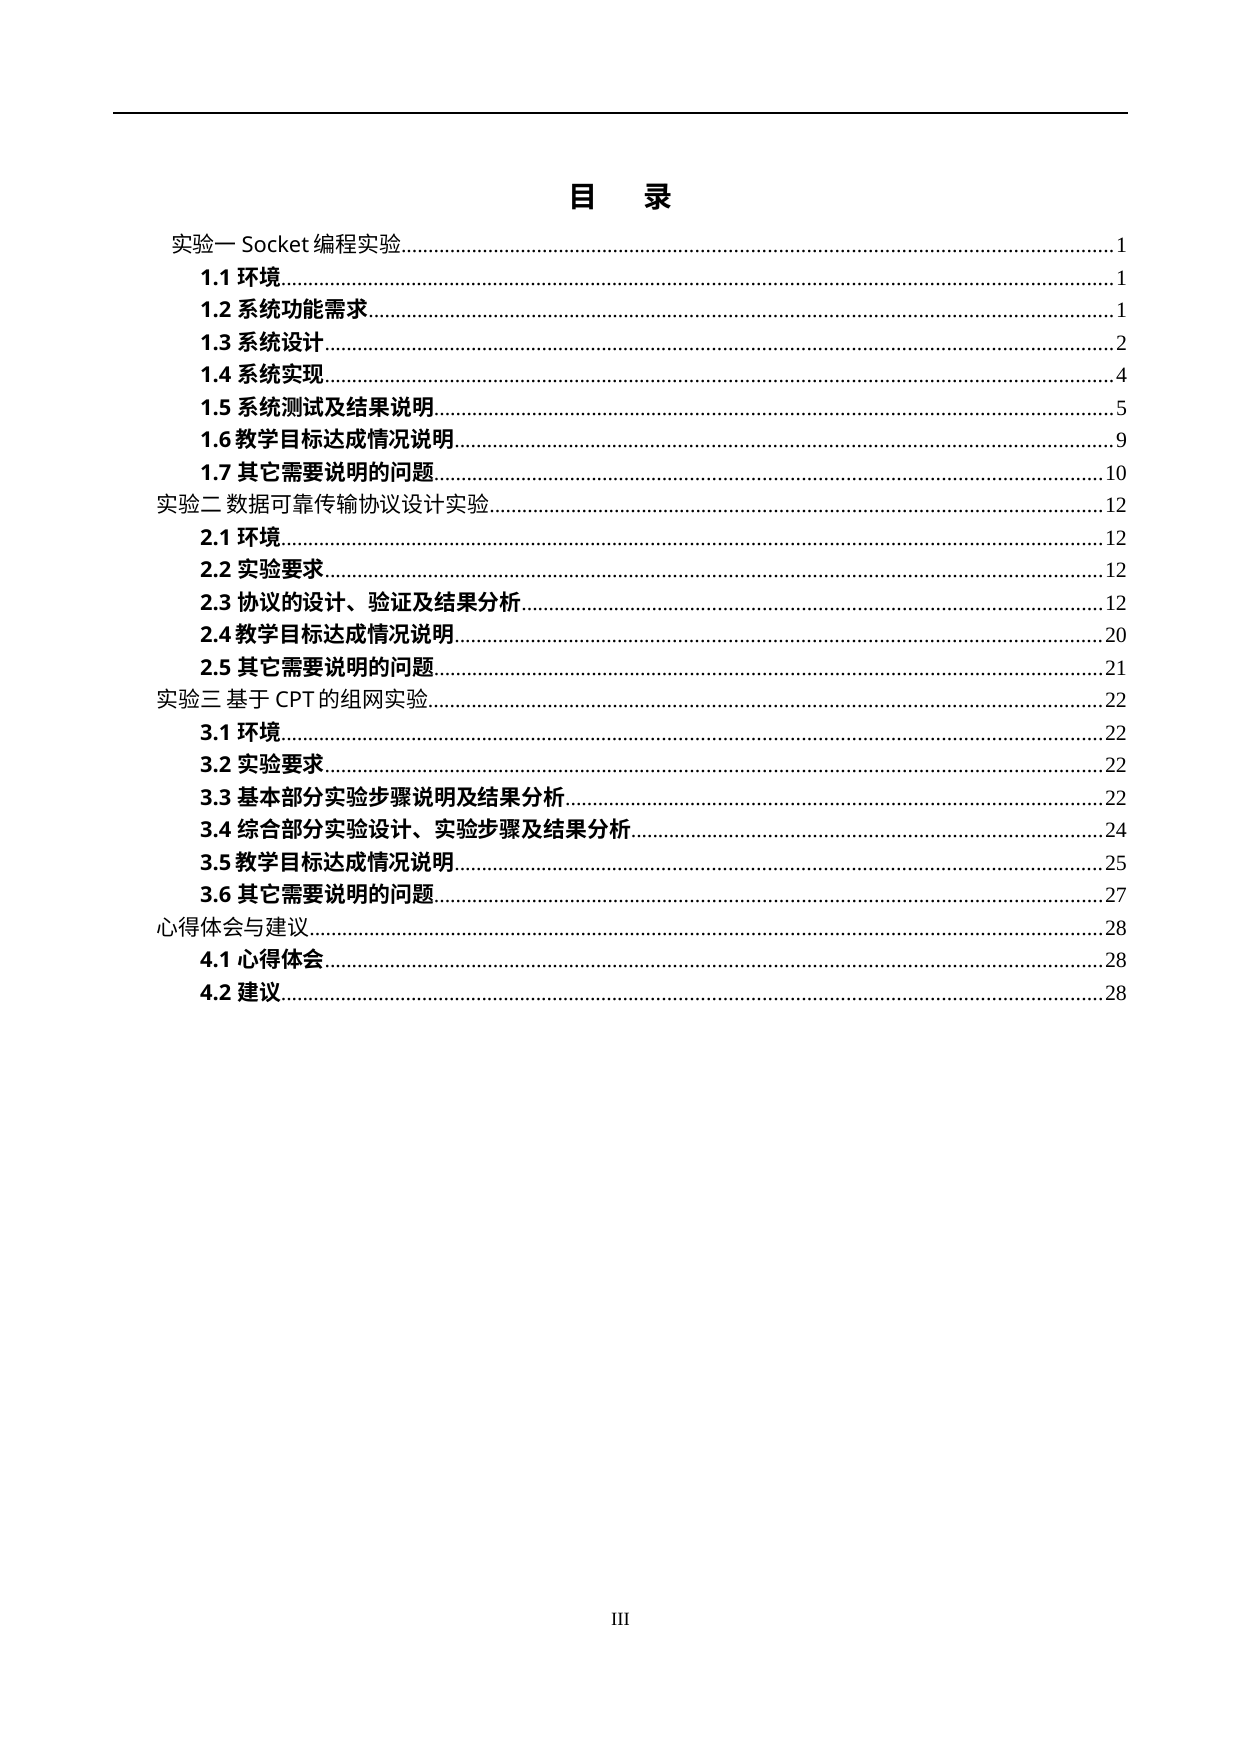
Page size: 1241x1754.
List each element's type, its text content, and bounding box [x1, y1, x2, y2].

text 1.4 系统实现 4 [156, 357, 1128, 389]
text 3.2 实验要求 22 [156, 747, 1128, 779]
text 1.5 系统测试及结果说明 5 [156, 389, 1128, 422]
text 实验二 数据可靠传输协议设计实验 12 [112, 487, 1128, 519]
text 2.3 协议的设计、验证及结果分析 12 [156, 584, 1128, 617]
text 心得体会与建议 28 [112, 909, 1128, 942]
text 2.2 实验要求 12 [156, 552, 1128, 584]
text 1.3 系统设计 2 [156, 324, 1128, 357]
text 3.1 环境 22 [156, 714, 1128, 747]
text 实验三 基于CPT的组网实验 22 [112, 682, 1128, 714]
text 3.3 基本部分实验步骤说明及结果分析 22 [156, 779, 1128, 812]
text 2.4教学目标达成情况说明 20 [156, 617, 1128, 649]
text 1.6教学目标达成情况说明 9 [156, 422, 1128, 454]
text 1.7 其它需要说明的问题 10 [156, 454, 1128, 487]
text 3.4 综合部分实验设计、实验步骤及结果分析 24 [156, 812, 1128, 844]
text 4.2 建议 28 [156, 974, 1128, 1007]
text 1.2 系统功能需求 1 [156, 292, 1128, 324]
text 4.1 心得体会 28 [156, 942, 1128, 974]
text 2.5 其它需要说明的问题 21 [156, 649, 1128, 682]
text 1.1 环境 1 [156, 259, 1128, 292]
text 目 录 [112, 162, 1128, 227]
text 2.1 环境 12 [156, 519, 1128, 552]
text 实验一 Socket编程实验 1 [112, 227, 1128, 259]
text 3.6 其它需要说明的问题 27 [156, 877, 1128, 909]
text 3.5教学目标达成情况说明 25 [156, 844, 1128, 877]
